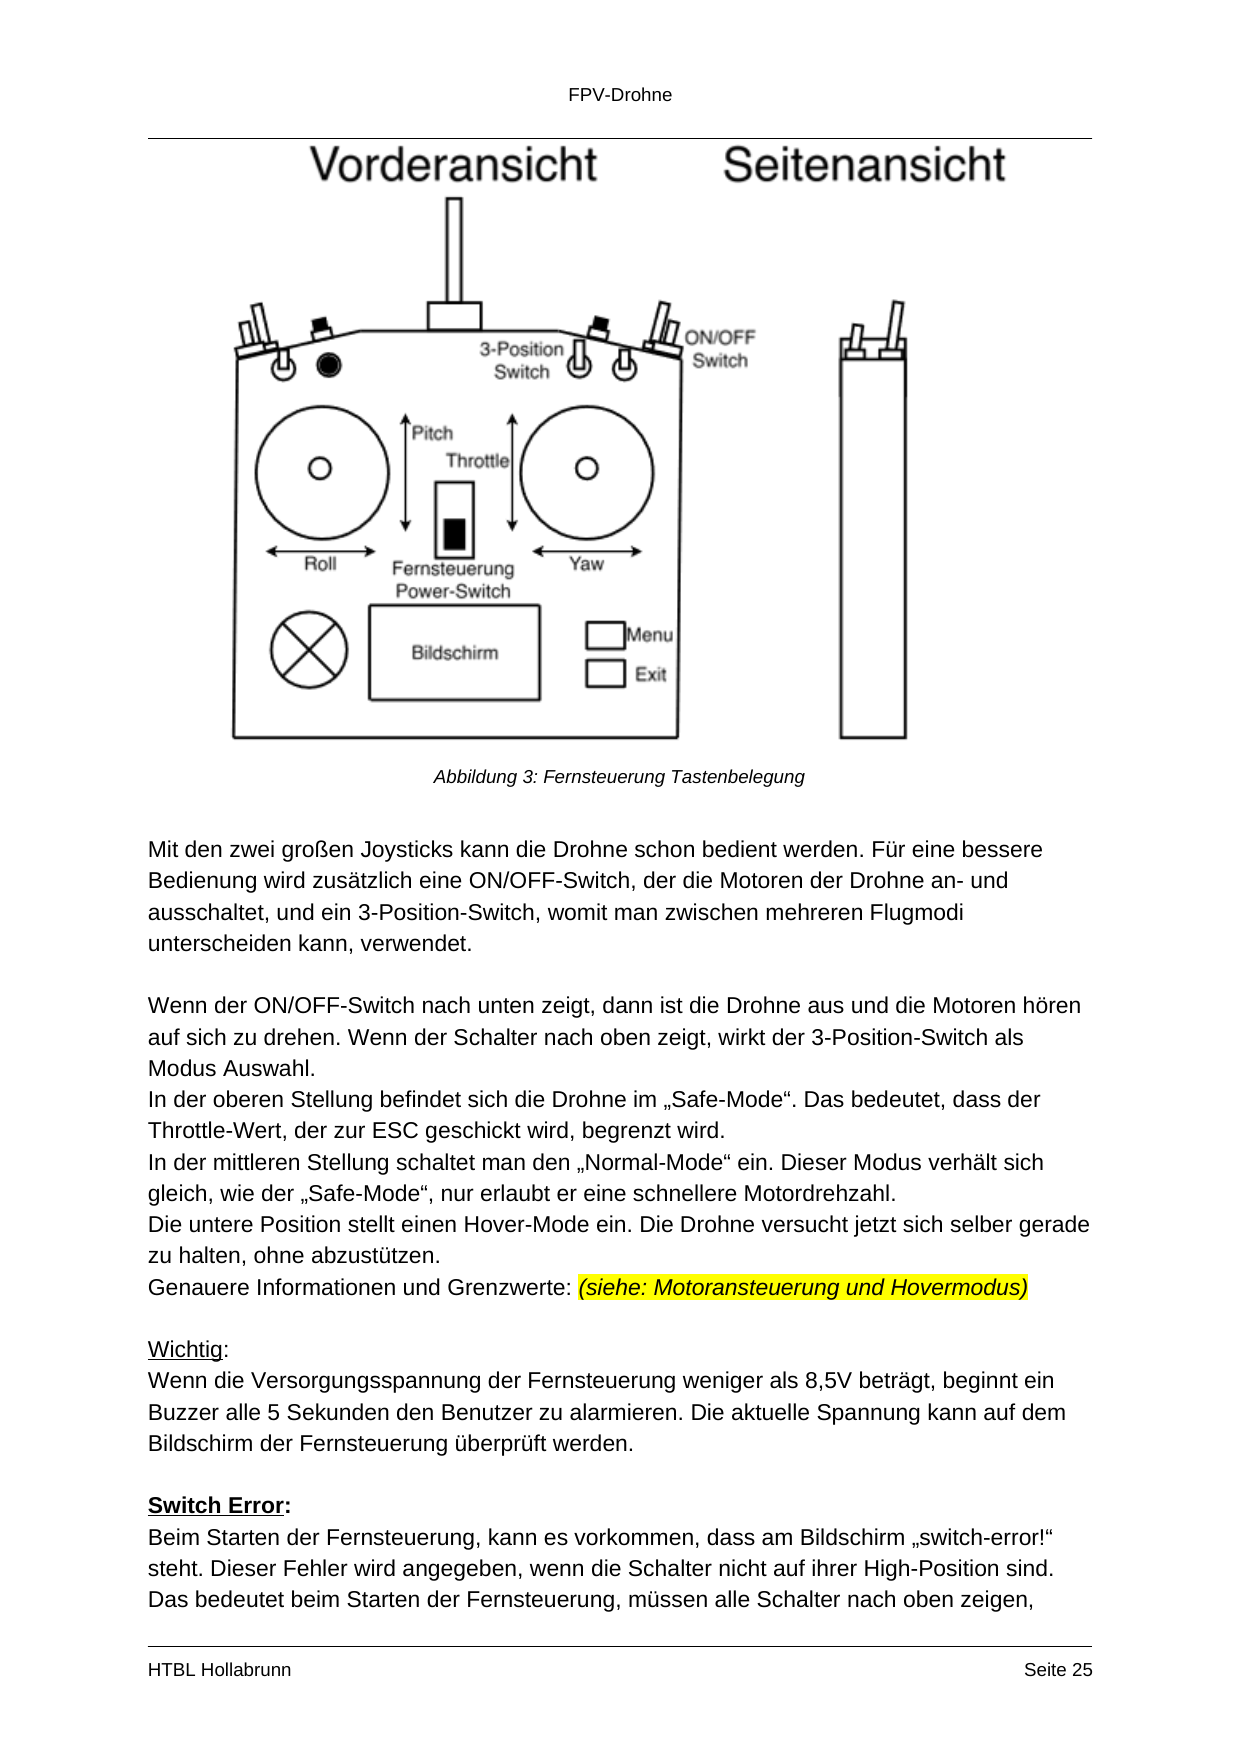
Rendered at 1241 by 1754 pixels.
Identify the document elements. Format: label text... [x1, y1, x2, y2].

text In der mittleren Stellung schaltet man den „Normal-Mode“ ein. Dieser Modus verhält sich gleich, wie der „Safe-Mode“, nur erlaubt er eine schnellere Motordrehzahl. [148, 1144, 1092, 1206]
text Wenn die Versorgungsspannung der Fernsteuerung weniger als 8,5V beträgt, beginnt ein Buzzer alle 5 Sekunden den Benutzer zu alarmieren. Die aktuelle Spannung kann auf dem Bildschirm der Fernsteuerung überprüft werden. [148, 1362, 1092, 1456]
text Mit den zwei großen Joysticks kann die Drohne schon bedient werden. Für eine bessere Bedienung wird zusätzlich eine ON/OFF-Switch, der die Motoren der Drohne an- und ausschaltet, und ein 3-Position-Switch, womit man zwischen mehreren Flugmodi unterscheiden kann, verwendet. [148, 831, 1092, 956]
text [148, 1519, 1092, 1612]
text Wichtig: [148, 1331, 1092, 1362]
text Abbildung 3: Fernsteuerung Tastenbelegung [148, 756, 1092, 787]
picture [226, 139, 1015, 744]
text Switch Error: [148, 1487, 1092, 1519]
text In der oberen Stellung befindet sich die Drohne im „Safe-Mode“. Das bedeutet, dass der Throttle-Wert, der zur ESC geschickt wird, begrenzt wird. [148, 1081, 1092, 1144]
text Genauere Informationen und Grenzwerte: (siehe: Motoransteuerung und Hovermodus) [148, 1269, 1092, 1300]
text Wenn der ON/OFF-Switch nach unten zeigt, dann ist die Drohne aus und die Motoren hören auf sich zu drehen. Wenn der Schalter nach oben zeigt, wirkt der 3-Position-Switch als Modus Auswahl. [148, 987, 1092, 1081]
text Die untere Position stellt einen Hover-Mode ein. Die Drohne versucht jetzt sich selber gerade zu halten, ohne abzustützen. [148, 1206, 1092, 1269]
